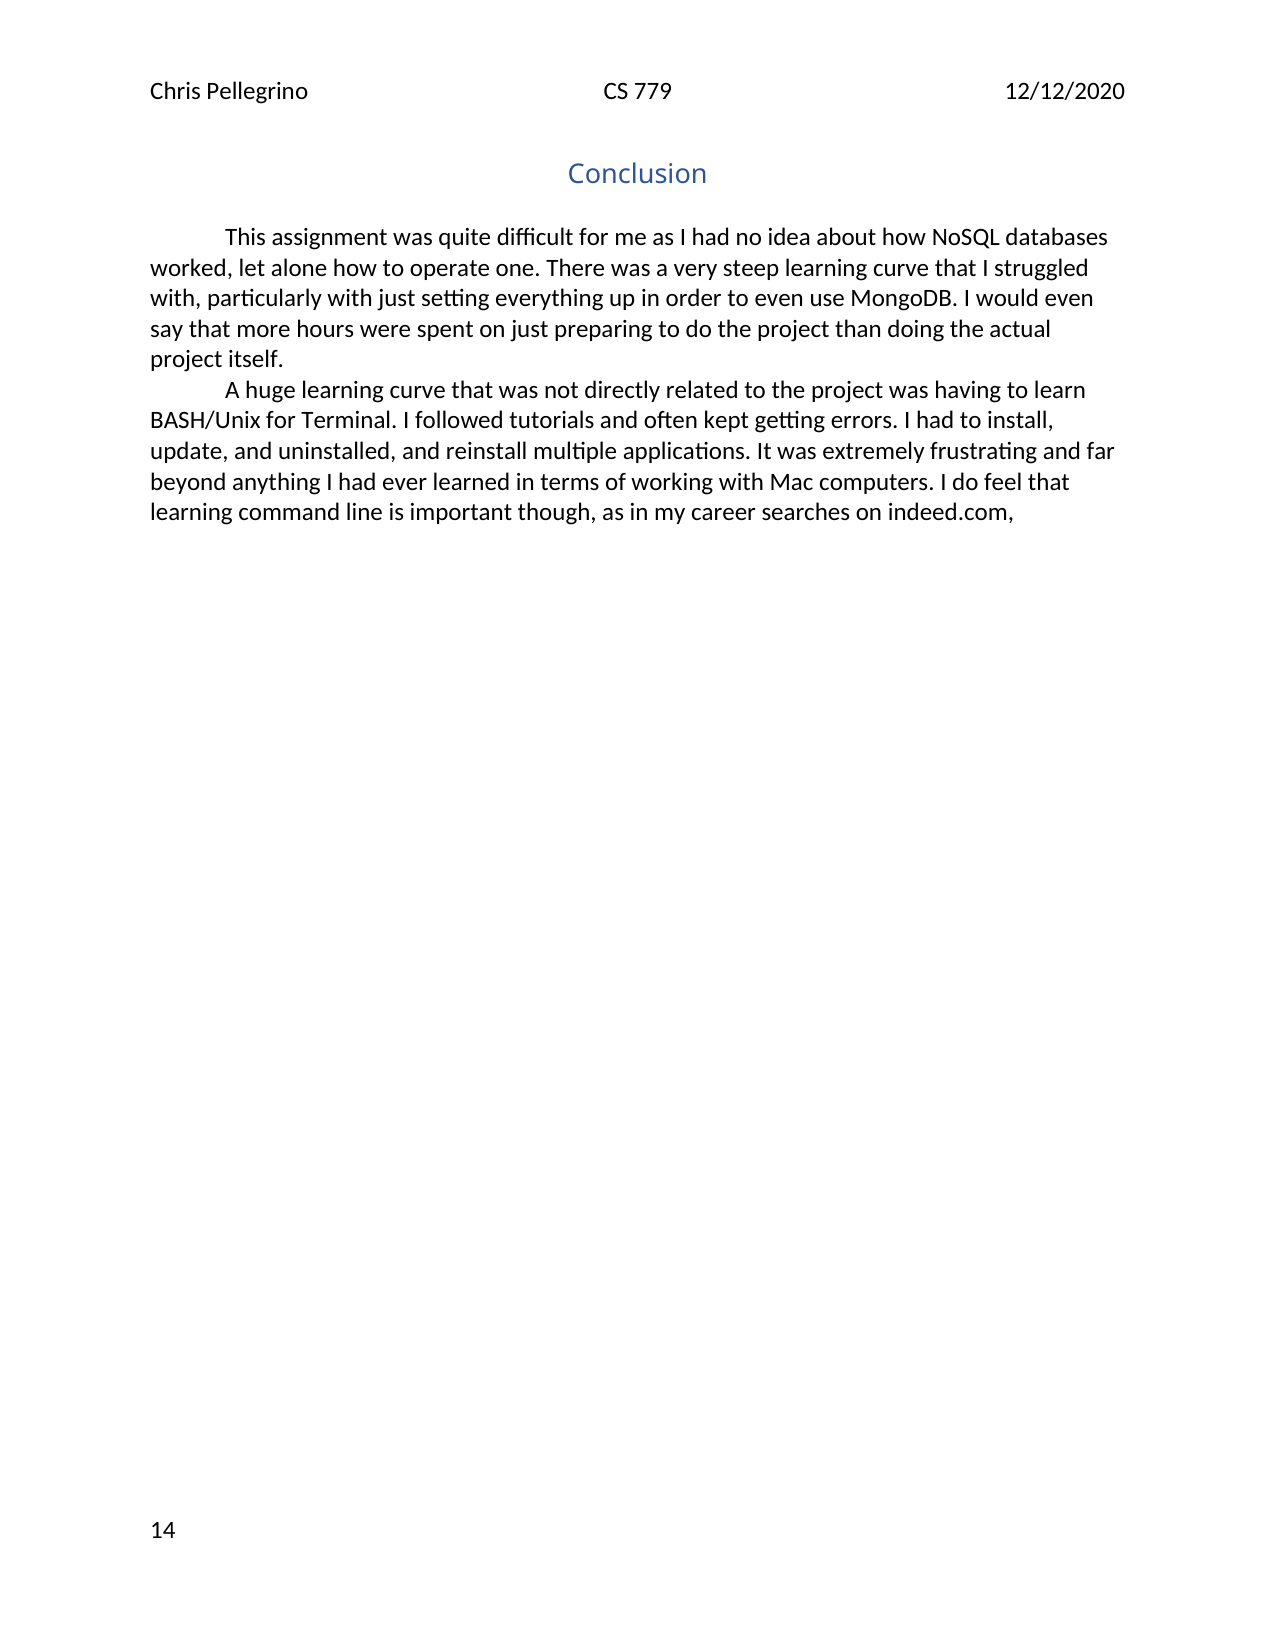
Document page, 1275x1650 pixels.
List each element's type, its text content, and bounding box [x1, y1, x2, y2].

text This assignment was quite difficult for me as I had no idea about how NoSQL databases worked, let alone how to operate one. There was a very steep learning curve that I struggled with, particularly with just setting everything up in order to even use MongoDB. I would even say that more hours were spent on just preparing to do the project than doing the actual project itself. [150, 222, 1125, 374]
text A huge learning curve that was not directly related to the project was having to learn BASH/Unix for Terminal. I followed tutorials and often kept getting errors. I had to install, update, and uninstalled, and reinstall multiple applications. It was extremely frustrating and far beyond anything I had ever learned in terms of working with Mac computers. I do feel that learning command line is important though, as in my career searches on indeed.com, [150, 374, 1125, 527]
subtitle Conclusion [150, 154, 1125, 191]
